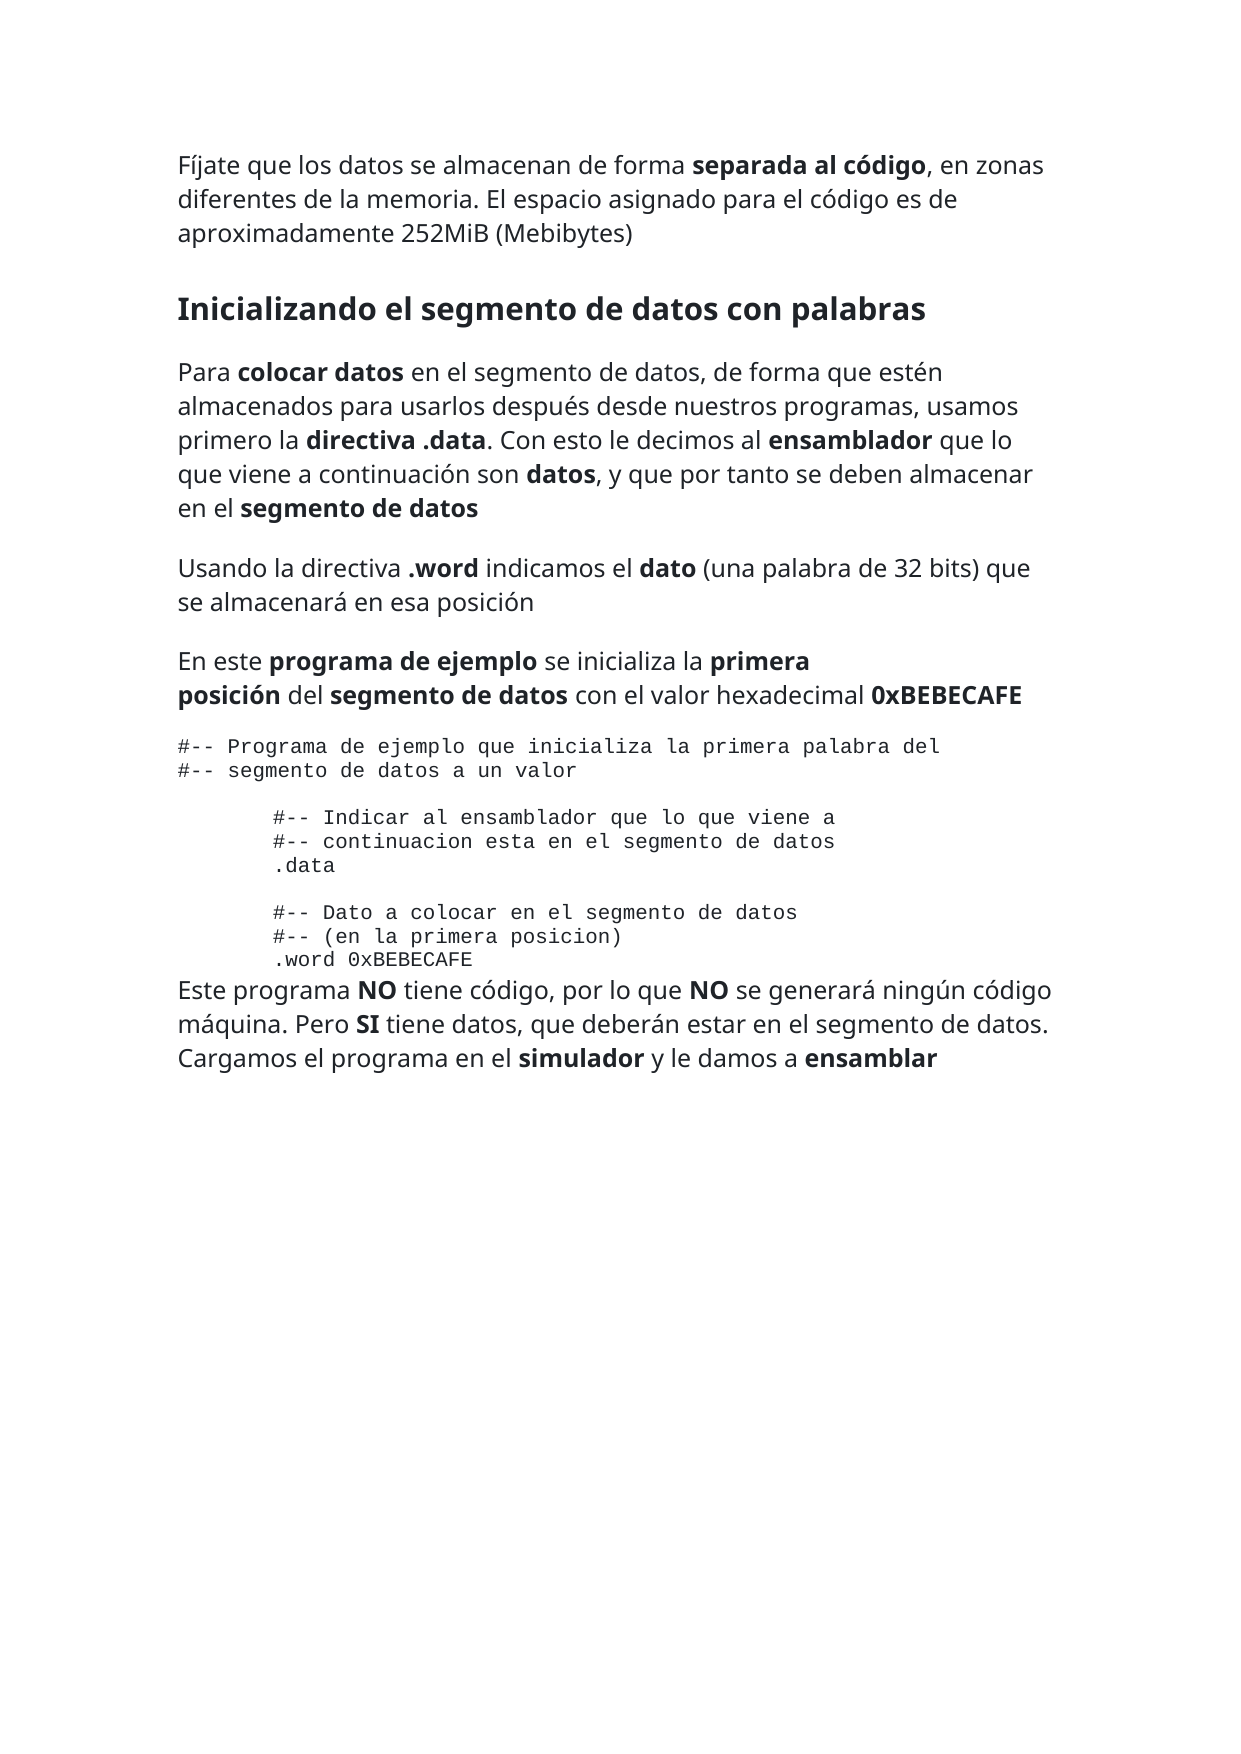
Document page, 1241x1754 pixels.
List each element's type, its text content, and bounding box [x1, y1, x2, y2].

text Fíjate que los datos se almacenan de forma separada al código, en zonas diferentes de la memoria. El espacio asignado para el código es de aproximadamente 252MiB (Mebibytes) [177, 148, 1063, 250]
text Este programa NO tiene código, por lo que NO se generará ningún código máquina. Pero SI tiene datos, que deberán estar en el segmento de datos. Cargamos el programa en el simulador y le damos a ensamblar [177, 973, 1063, 1075]
text Para colocar datos en el segmento de datos, de forma que estén almacenados para usarlos después desde nuestros programas, usamos primero la directiva .data. Con esto le decimos al ensamblador que lo que viene a continuación son datos, y que por tanto se deben almacenar en el segmento de datos [177, 355, 1063, 525]
text .word 0xBEBECAFE [177, 949, 1063, 973]
text En este programa de ejemplo se inicializa la primera posición del segmento de datos con el valor hexadecimal 0xBEBECAFE [177, 643, 1063, 711]
text #-- Indicar al ensamblador que lo que viene a [177, 807, 1063, 831]
text Usando la directiva .word indicamos el dato (una palabra de 32 bits) que se almacenará en esa posición [177, 550, 1063, 618]
text #-- Programa de ejemplo que inicializa la primera palabra del [177, 736, 1063, 760]
text .data [177, 855, 1063, 878]
subtitle Inicializando el segmento de datos con palabras [177, 287, 1063, 330]
text #-- segmento de datos a un valor [177, 760, 1063, 784]
text #-- continuacion esta en el segmento de datos [177, 831, 1063, 855]
text #-- Dato a colocar en el segmento de datos [177, 902, 1063, 926]
text #-- (en la primera posicion) [177, 926, 1063, 949]
